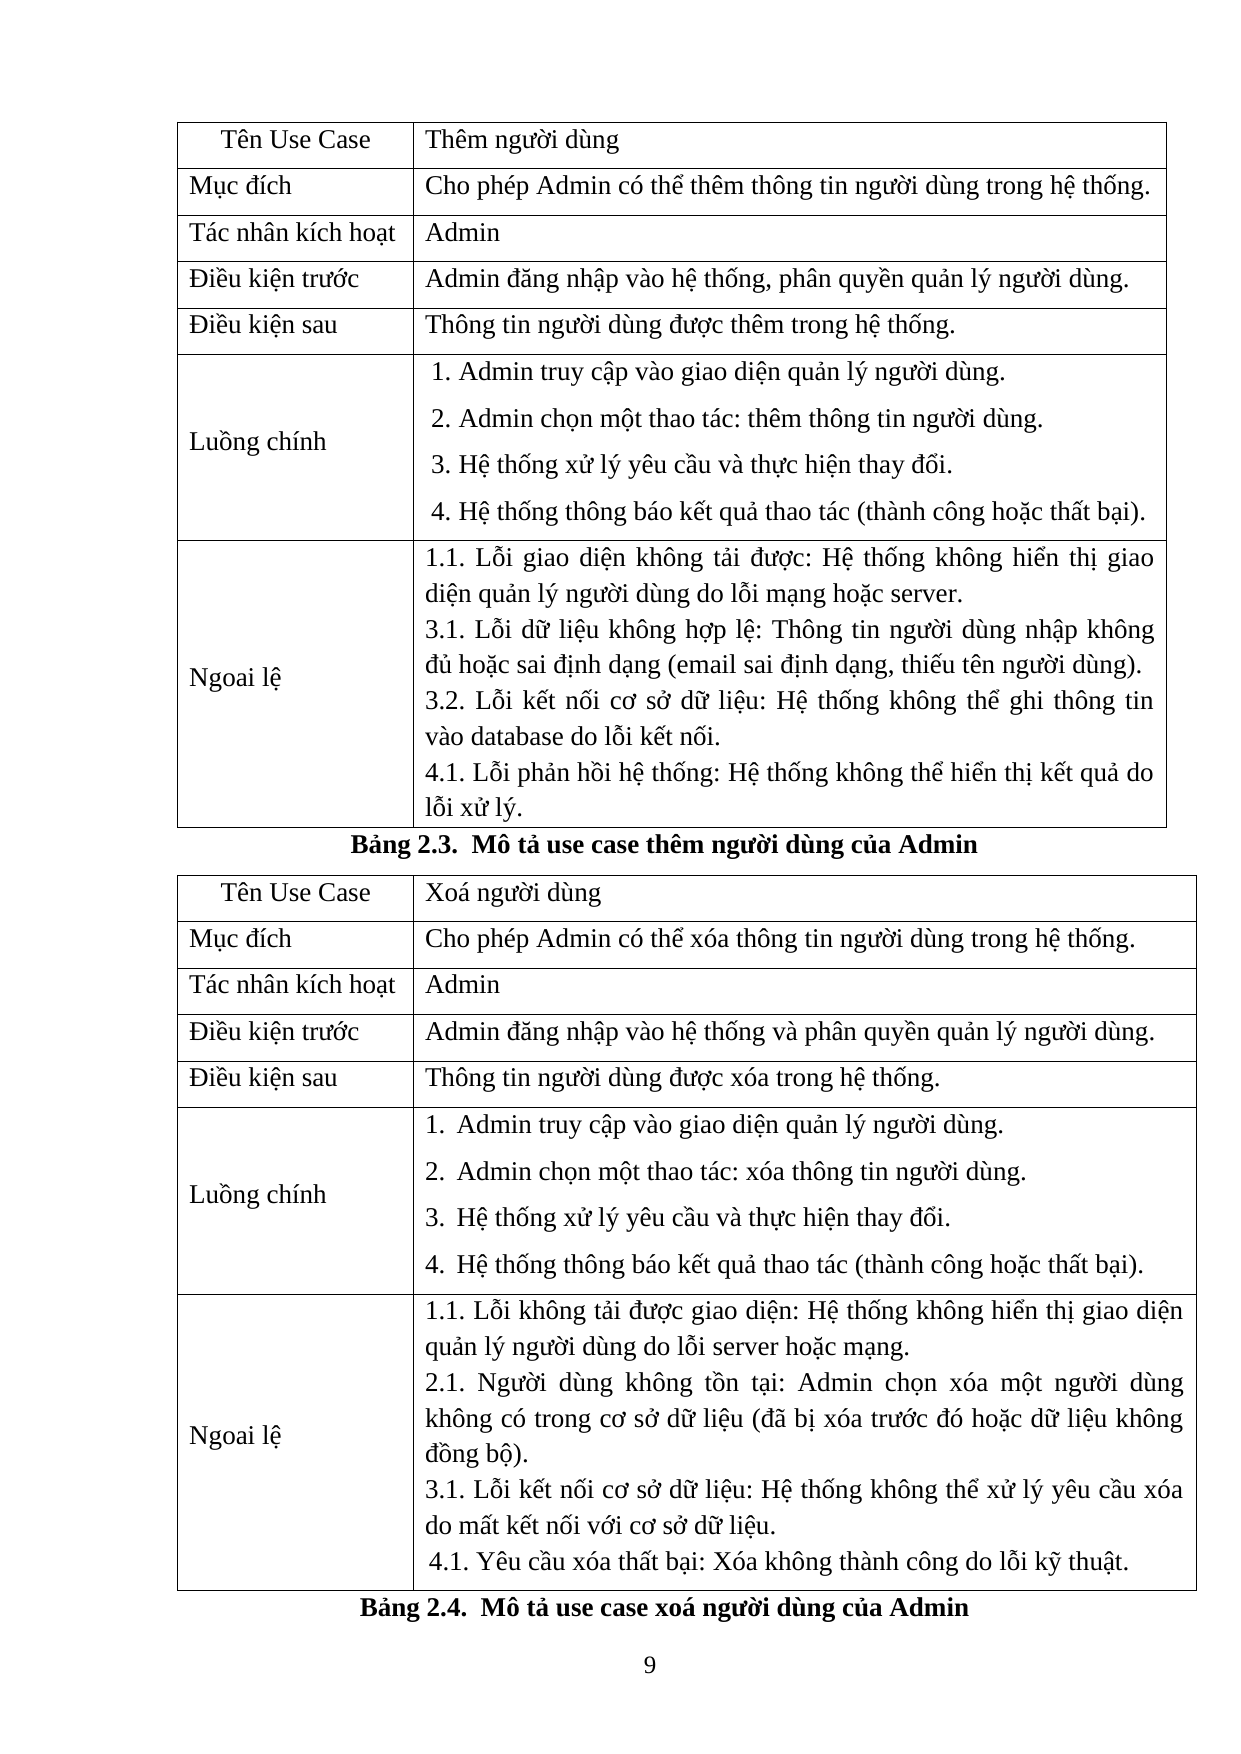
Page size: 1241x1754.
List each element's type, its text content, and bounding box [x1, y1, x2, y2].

table_cell Admin [414, 969, 1196, 1014]
table_header Tên Use Case [178, 123, 413, 168]
table_header Xoá người dùng [414, 876, 1196, 921]
table_header Thêm người dùng [414, 123, 1166, 168]
table_cell Tác nhân kích hoạt [178, 216, 413, 261]
table_cell Admin [414, 216, 1166, 261]
table_cell 1.1. Lỗi giao diện không tải được: Hệ thống không hiển thị giao diện quản lý người dùng do lỗi mạng hoặc server. 3.1. Lỗi dữ liệu không hợp lệ: Thông tin người dùng nhập không đủ hoặc sai định dạng (email sai định dạng, thiếu tên người dùng). 3.2. Lỗi kết nối cơ sở dữ liệu: Hệ thống không thể ghi thông tin vào database do lỗi kết nối. 4.1. Lỗi phản hồi hệ thống: Hệ thống không thể hiển thị kết quả do lỗi xử lý. [414, 541, 1166, 827]
table_cell Điều kiện trước [178, 262, 413, 307]
table_cell Mục đích [178, 922, 413, 968]
table_cell Điều kiện trước [178, 1015, 413, 1061]
table_cell Admin đăng nhập vào hệ thống, phân quyền quản lý người dùng. [414, 262, 1166, 307]
subtitle Bảng 2.4. Mô tả use case xoá người dùng của Admin [162, 1591, 1166, 1622]
table_cell Admin truy cập vào giao diện quản lý người dùng. Admin chọn một thao tác: xóa thông tin người dùng. Hệ thống xử lý yêu cầu và thực hiện thay đổi. Hệ thống thông báo kết quả thao tác (thành công hoặc thất bại). [414, 1108, 1196, 1293]
table_cell Luồng chính [178, 355, 413, 540]
table_cell Ngoai lệ [178, 1295, 413, 1590]
table_cell Điều kiện sau [178, 309, 413, 354]
table_cell Admin truy cập vào giao diện quản lý người dùng. Admin chọn một thao tác: thêm thông tin người dùng. Hệ thống xử lý yêu cầu và thực hiện thay đổi. Hệ thống thông báo kết quả thao tác (thành công hoặc thất bại). [414, 355, 1166, 540]
table_cell Admin đăng nhập vào hệ thống và phân quyền quản lý người dùng. [414, 1015, 1196, 1061]
table_cell Luồng chính [178, 1108, 413, 1293]
table_cell Cho phép Admin có thể thêm thông tin người dùng trong hệ thống. [414, 169, 1166, 214]
table_cell Ngoai lệ [178, 541, 413, 827]
table_cell Thông tin người dùng được thêm trong hệ thống. [414, 309, 1166, 354]
table_cell Tác nhân kích hoạt [178, 969, 413, 1014]
table_header Tên Use Case [178, 876, 413, 921]
table_cell Thông tin người dùng được xóa trong hệ thống. [414, 1062, 1196, 1107]
table_cell Điều kiện sau [178, 1062, 413, 1107]
table_cell 1.1. Lỗi không tải được giao diện: Hệ thống không hiển thị giao diện quản lý người dùng do lỗi server hoặc mạng. 2.1. Người dùng không tồn tại: Admin chọn xóa một người dùng không có trong cơ sở dữ liệu (đã bị xóa trước đó hoặc dữ liệu không đồng bộ). 3.1. Lỗi kết nối cơ sở dữ liệu: Hệ thống không thể xử lý yêu cầu xóa do mất kết nối với cơ sở dữ liệu. 4.1. Yêu cầu xóa thất bại: Xóa không thành công do lỗi kỹ thuật. [414, 1295, 1196, 1590]
table_cell Cho phép Admin có thể xóa thông tin người dùng trong hệ thống. [414, 922, 1196, 968]
table_cell Mục đích [178, 169, 413, 214]
subtitle Bảng 2.3. Mô tả use case thêm người dùng của Admin [162, 828, 1166, 859]
